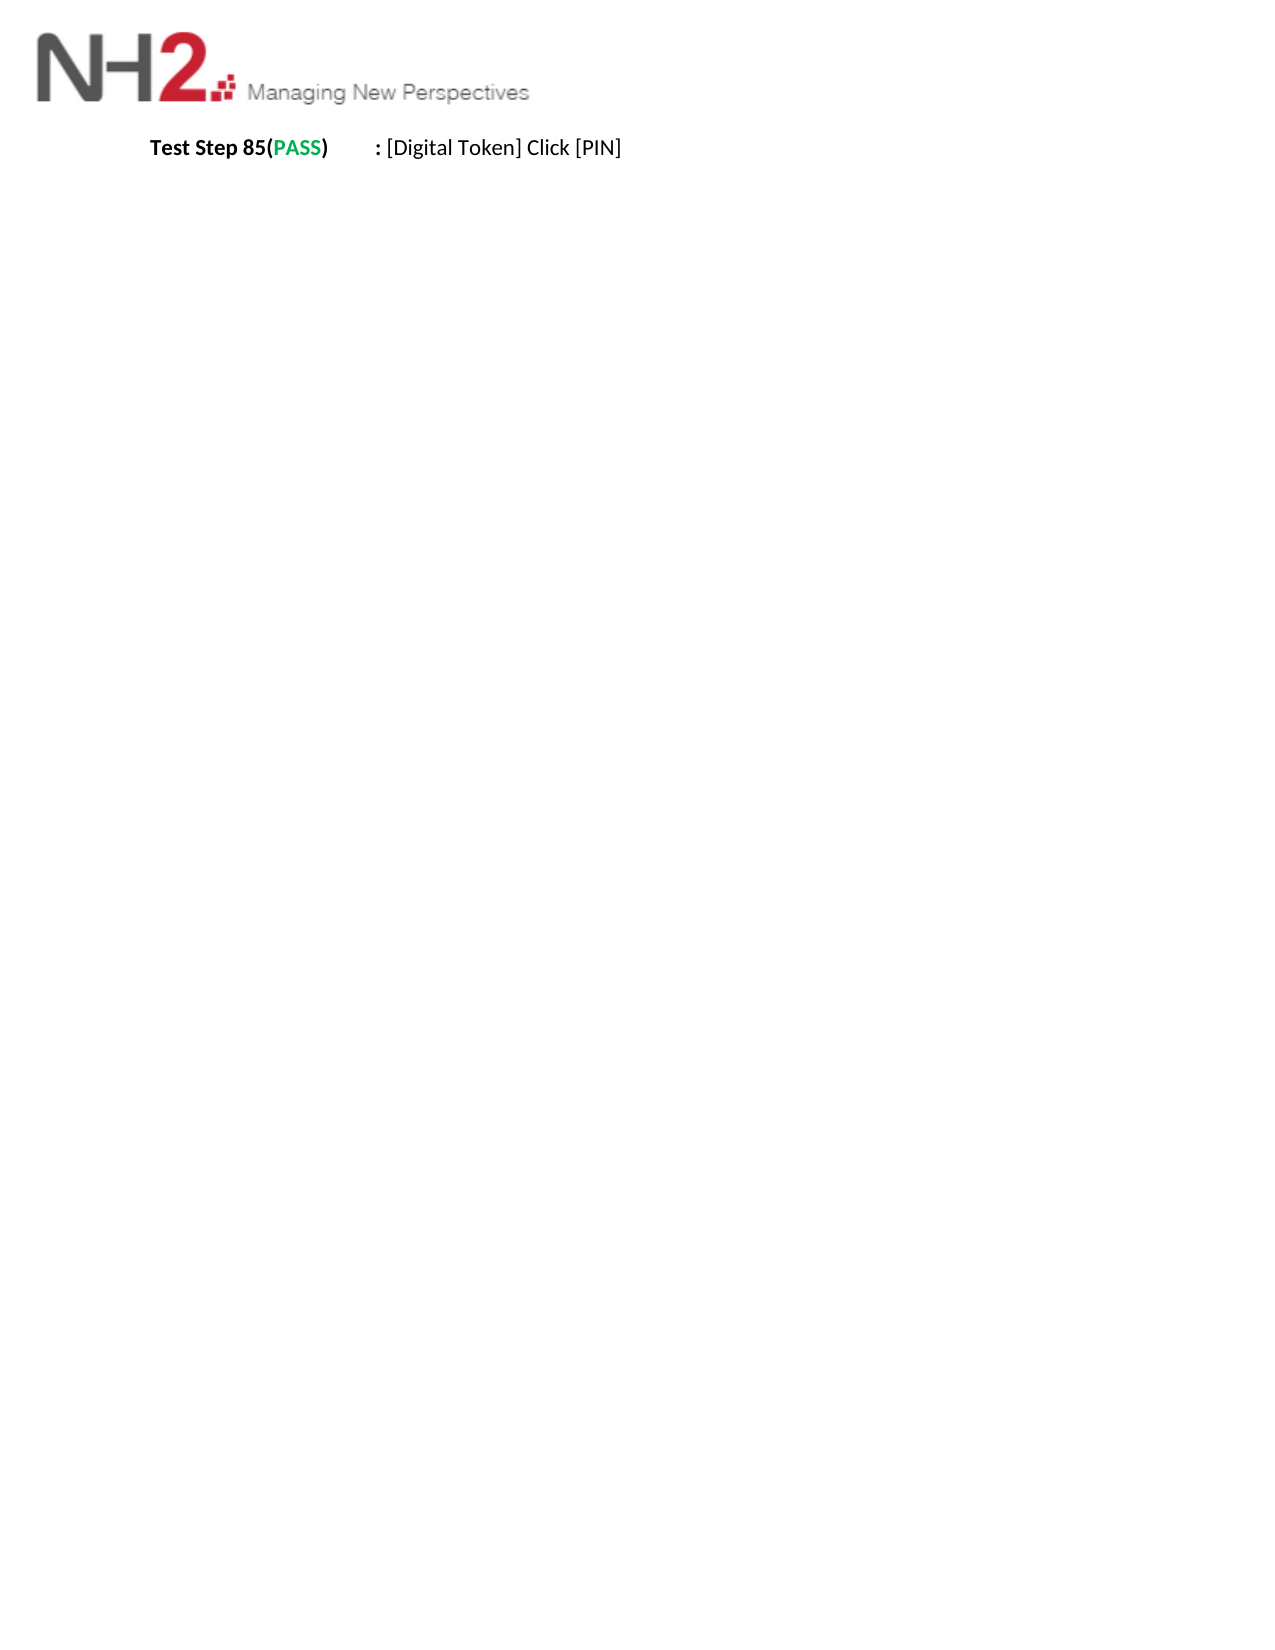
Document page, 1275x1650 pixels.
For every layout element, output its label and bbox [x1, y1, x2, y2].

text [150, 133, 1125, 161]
picture [26, 23, 540, 111]
